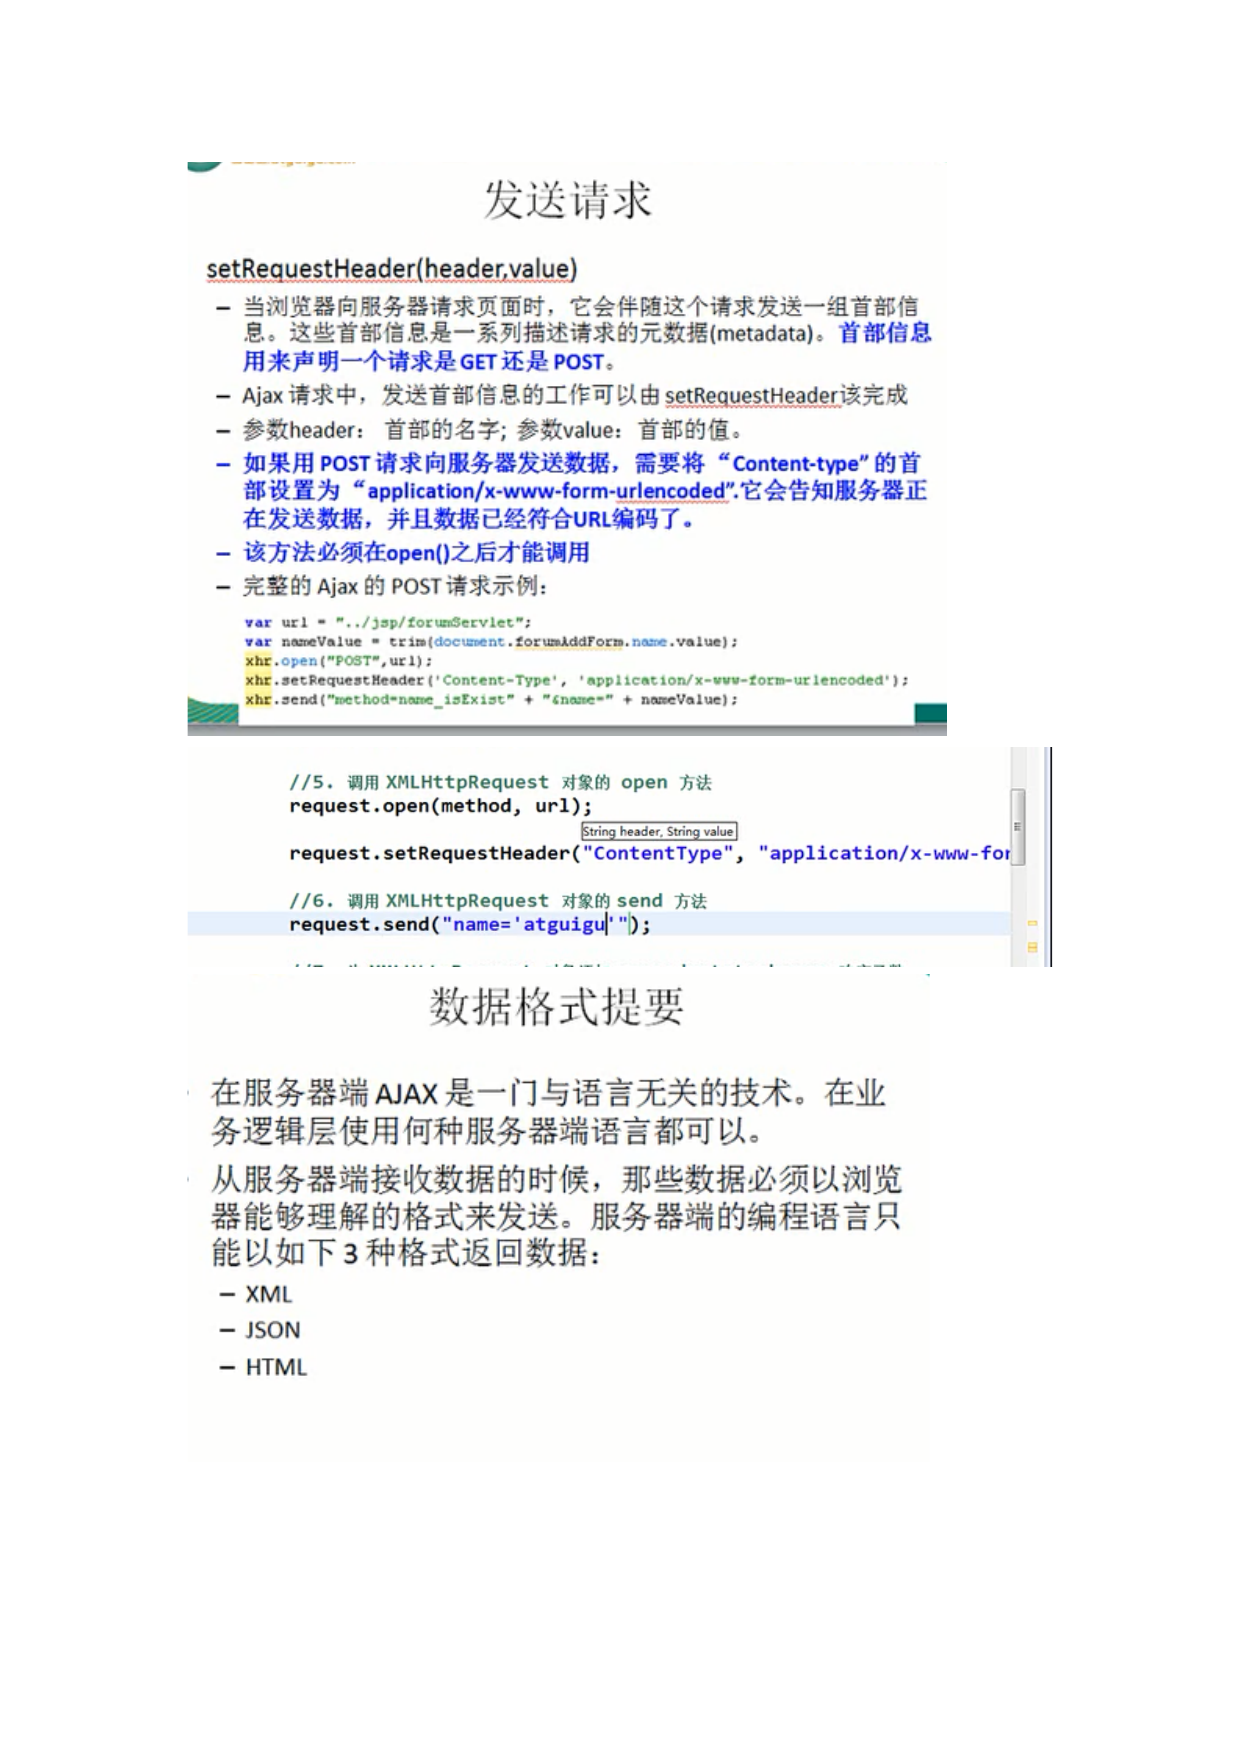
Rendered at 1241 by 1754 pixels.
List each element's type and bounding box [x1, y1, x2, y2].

picture [187, 747, 1053, 967]
picture [187, 974, 930, 1462]
picture [187, 162, 947, 736]
